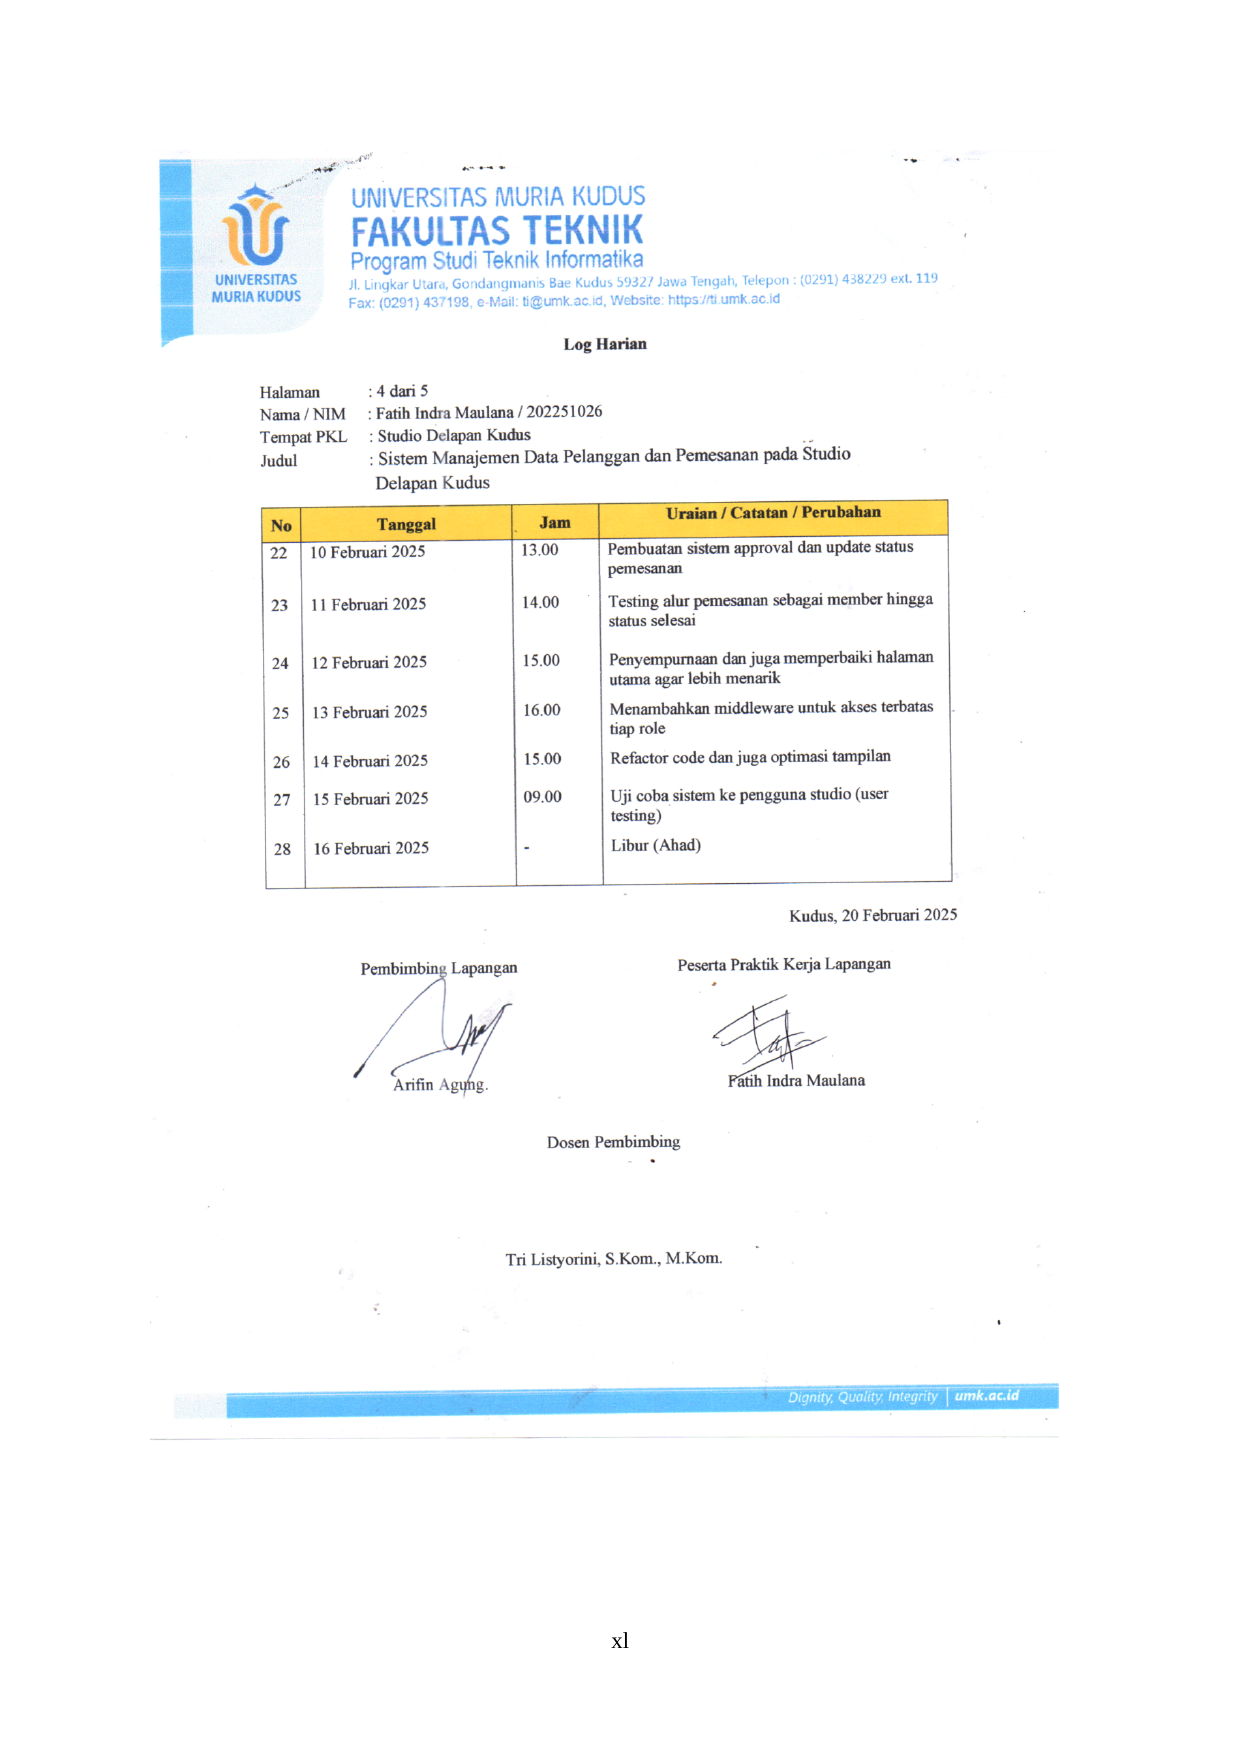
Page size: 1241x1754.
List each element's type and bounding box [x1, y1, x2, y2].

picture [150, 150, 1062, 1441]
